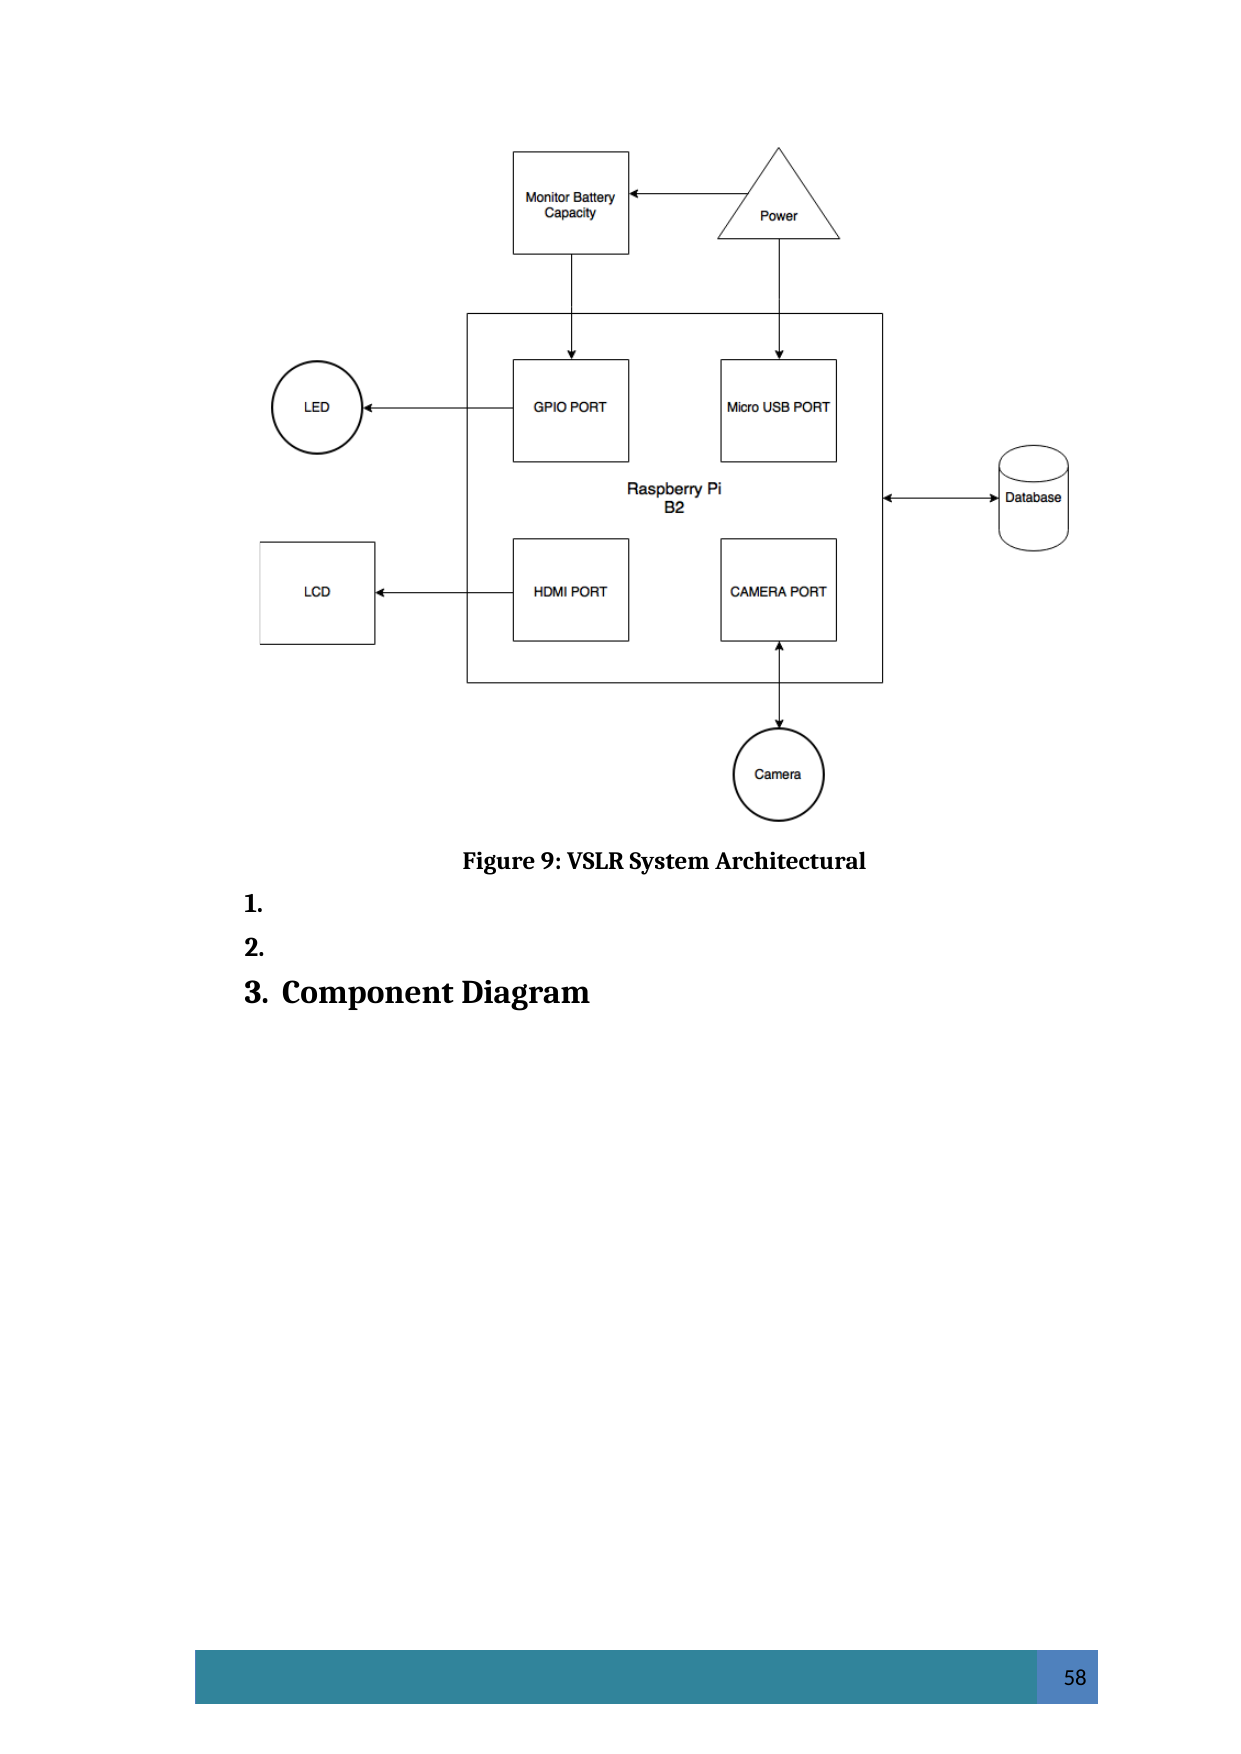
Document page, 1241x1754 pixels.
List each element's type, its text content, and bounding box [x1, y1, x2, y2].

subtitle Component Diagram [244, 974, 1122, 1012]
picture [259, 147, 1070, 823]
list Figure 9: VSLR System Architectural [207, 847, 1122, 876]
